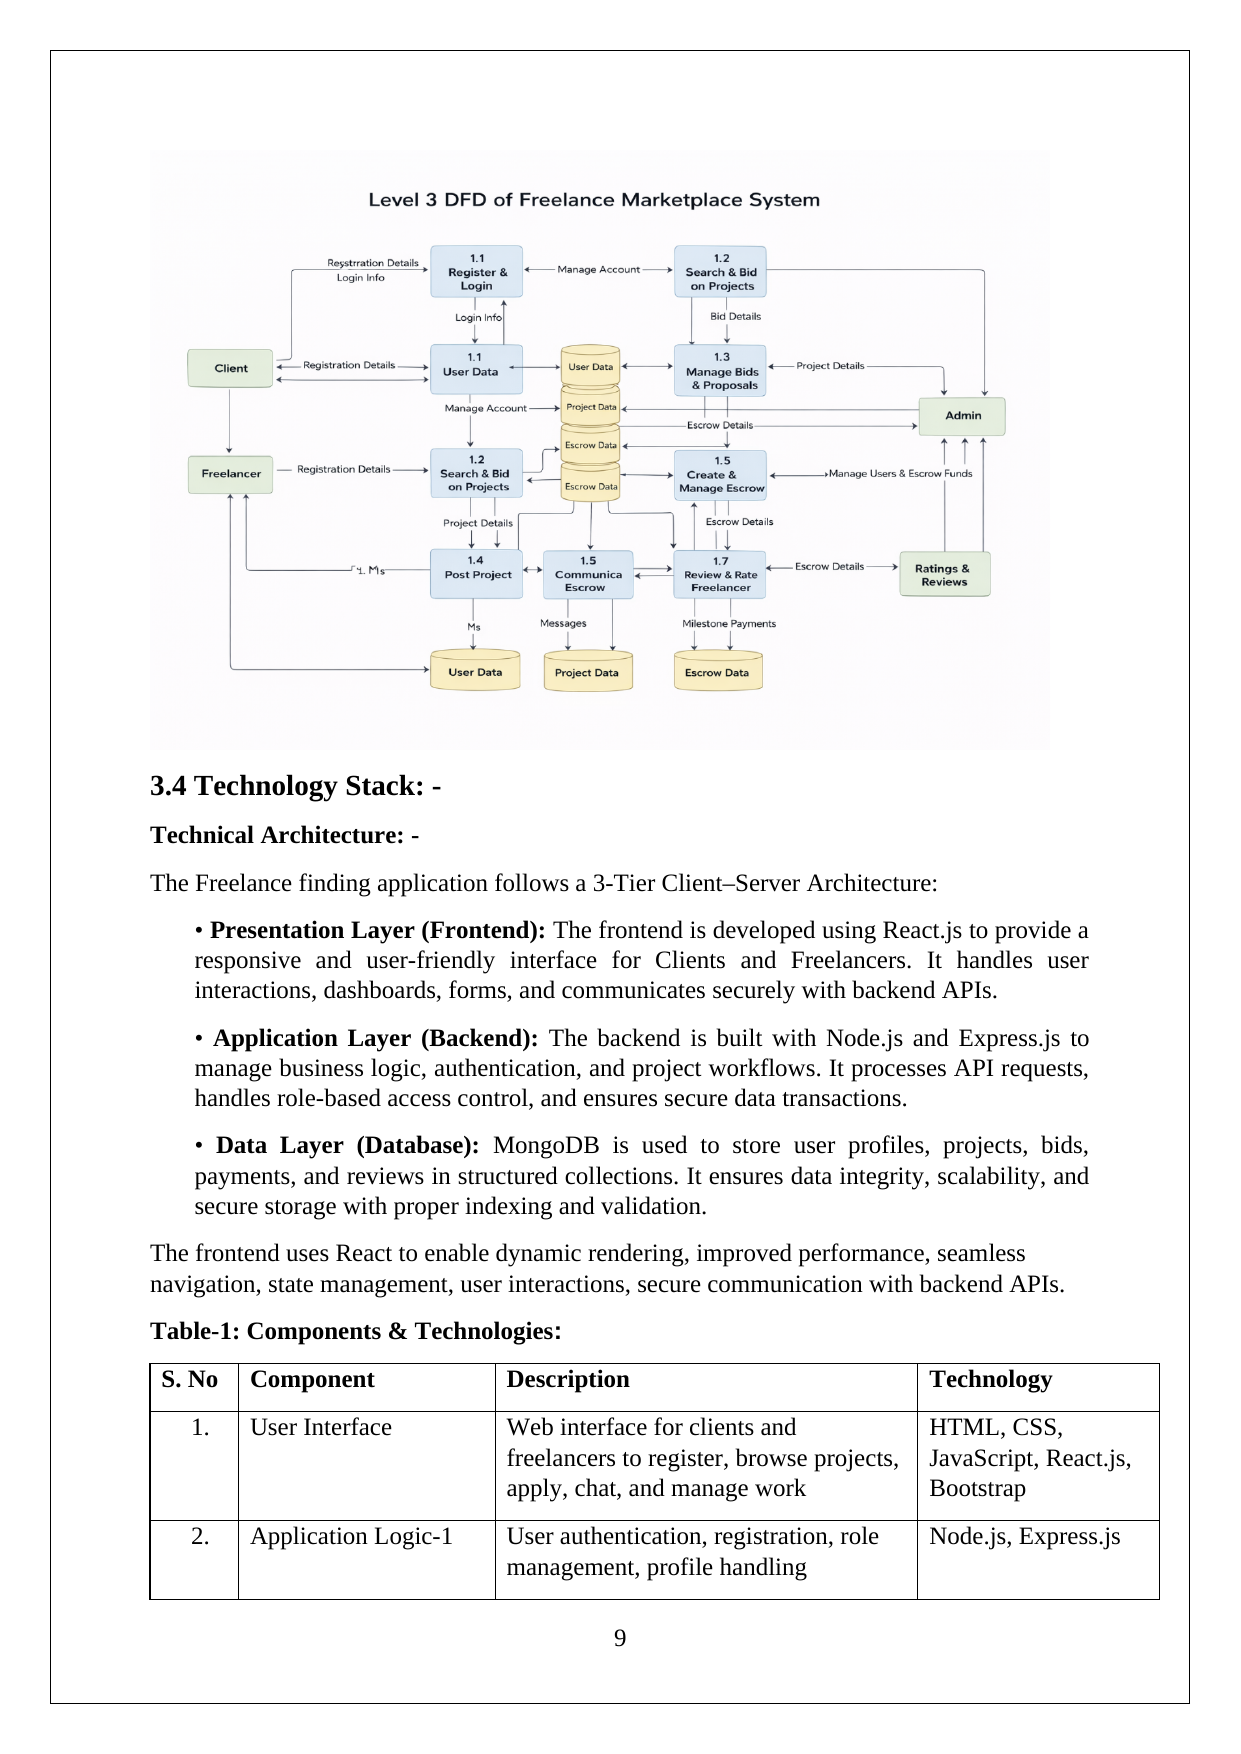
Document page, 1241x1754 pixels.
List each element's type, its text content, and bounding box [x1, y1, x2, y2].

text 3.4 Technology Stack: - [150, 768, 1090, 802]
text • Presentation Layer (Frontend): The frontend is developed using React.js to provide a responsive and user-friendly interface for Clients and Freelancers. It handles user interactions, dashboards, forms, and communicates securely with backend APIs. [194, 915, 1090, 1004]
table_cell [151, 1521, 238, 1599]
table_cell Node.js, Express.js [918, 1521, 1159, 1599]
text • Application Layer (Backend): The backend is built with Node.js and Express.js to manage business logic, authentication, and project workflows. It processes API requests, handles role-based access control, and ensures secure data transactions. [194, 1023, 1090, 1112]
text The Freelance finding application follows a 3-Tier Client–Server Architecture: [150, 868, 1090, 896]
picture [150, 150, 1050, 750]
table_cell User Interface [239, 1412, 495, 1520]
table_header Technology [918, 1364, 1159, 1411]
table_cell HTML, CSS, JavaScript, React.js, Bootstrap [918, 1412, 1159, 1520]
text • Data Layer (Database): MongoDB is used to store user profiles, projects, bids, payments, and reviews in structured collections. It ensures data integrity, scalability, and secure storage with proper indexing and validation. [194, 1131, 1090, 1220]
table_header Component [239, 1364, 495, 1411]
text Table-1: Components & Technologies: [150, 1316, 1090, 1345]
text The frontend uses React to enable dynamic rendering, improved performance, seamless navigation, state management, user interactions, secure communication with backend APIs. [150, 1238, 1090, 1298]
table_cell Application Logic-1 [239, 1521, 495, 1599]
table_header S. No [151, 1364, 238, 1411]
table_header Description [496, 1364, 917, 1411]
table_cell Web interface for clients and freelancers to register, browse projects, apply, chat, and manage work [496, 1412, 917, 1520]
text Technical Architecture: - [150, 821, 1090, 849]
table_cell [151, 1412, 238, 1520]
table_cell User authentication, registration, role management, profile handling [496, 1521, 917, 1599]
